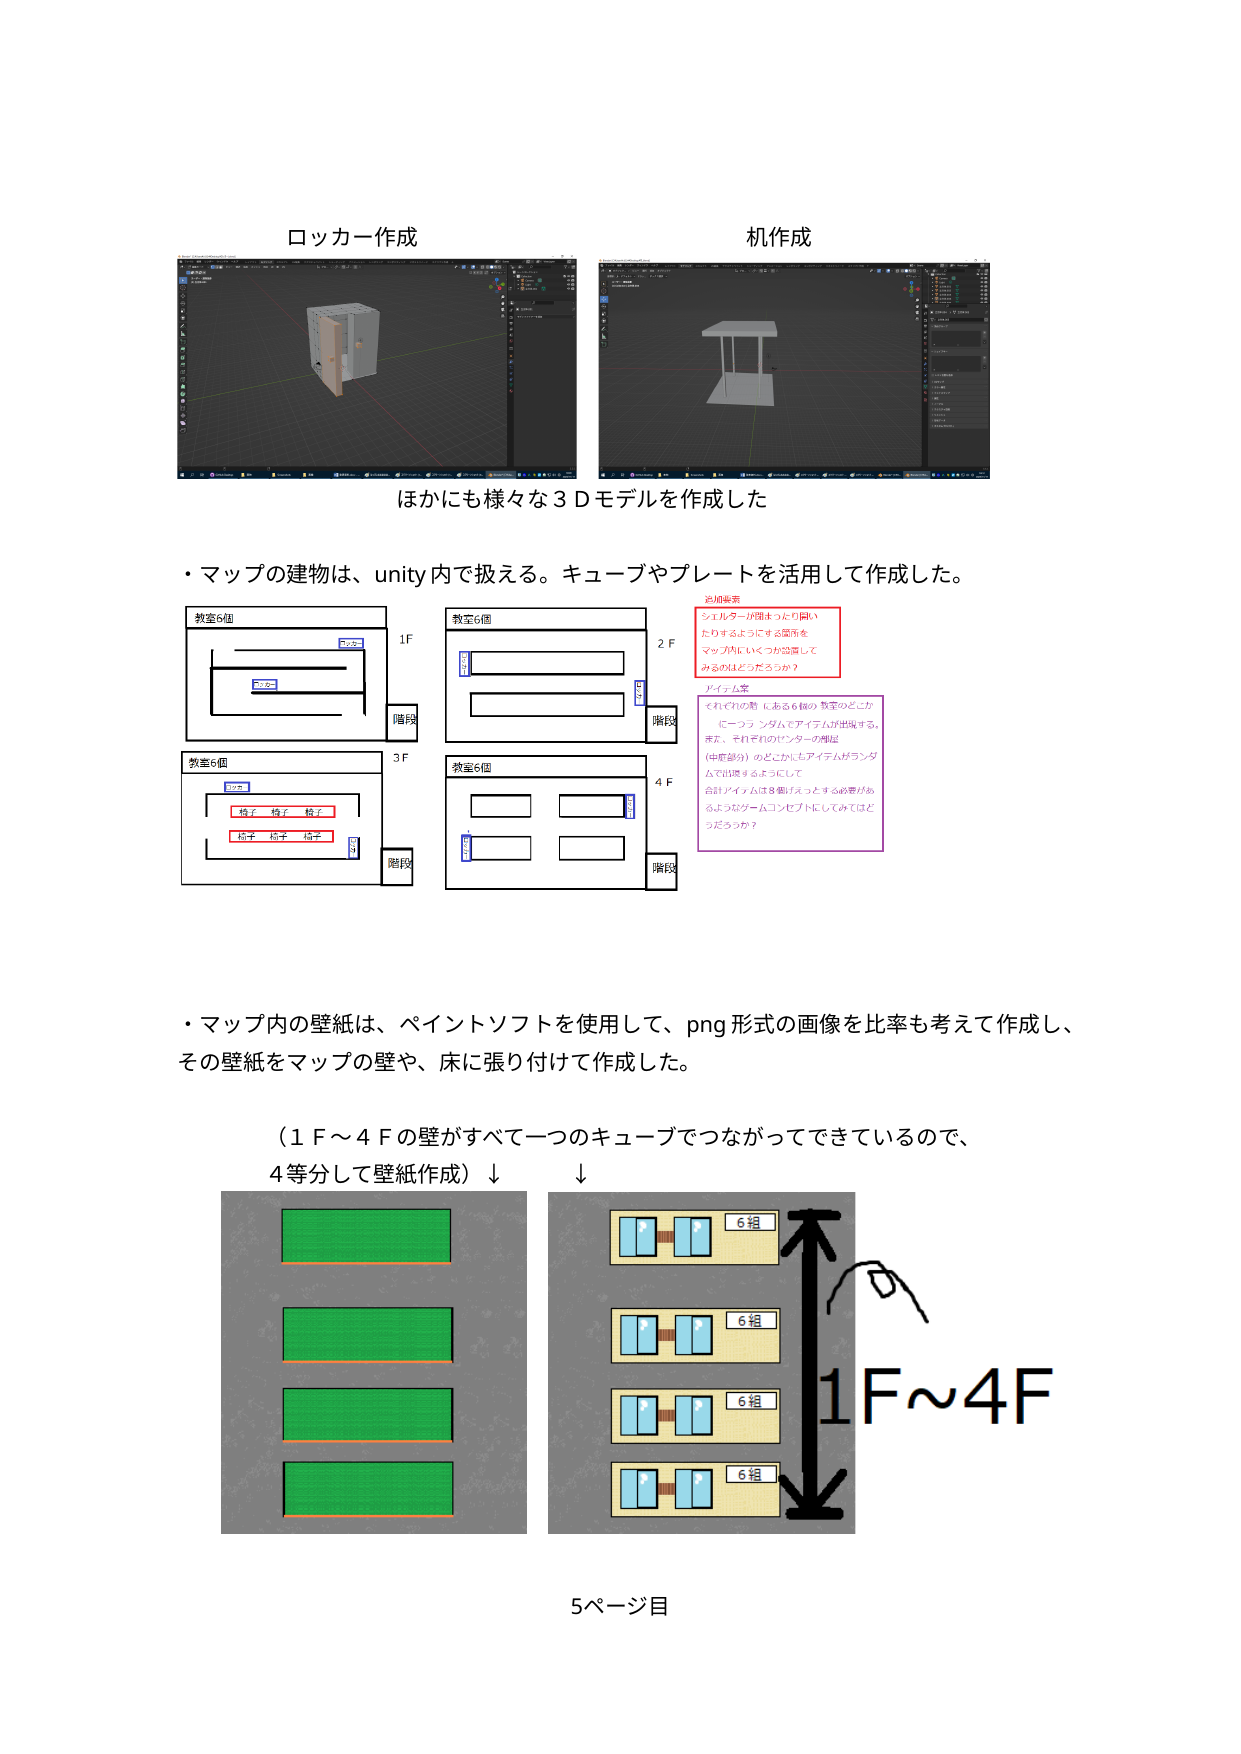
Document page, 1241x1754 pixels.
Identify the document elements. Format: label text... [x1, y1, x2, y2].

text ほかにも様々な３Ｄモデルを作成した [177, 479, 1063, 517]
picture [221, 1191, 527, 1534]
picture [548, 1192, 1056, 1534]
picture [177, 591, 1063, 971]
text ・マップ内の壁紙は、ペイントソフトを使用して、png形式の画像を比率も考えて作成し、その壁紙をマップの壁や、床に張り付けて作成した。 [177, 1004, 1063, 1079]
picture [598, 258, 990, 479]
text ロッカー作成 机作成 [177, 217, 1063, 254]
text （１Ｆ～４Ｆの壁がすべて一つのキューブでつながってできているので、 [265, 1117, 1063, 1154]
text ４等分して壁紙作成）↓ ↓ [265, 1154, 1063, 1192]
picture [177, 254, 577, 479]
text ・マップの建物は、unity内で扱える。キューブやプレートを活用して作成した。 [177, 554, 1063, 591]
